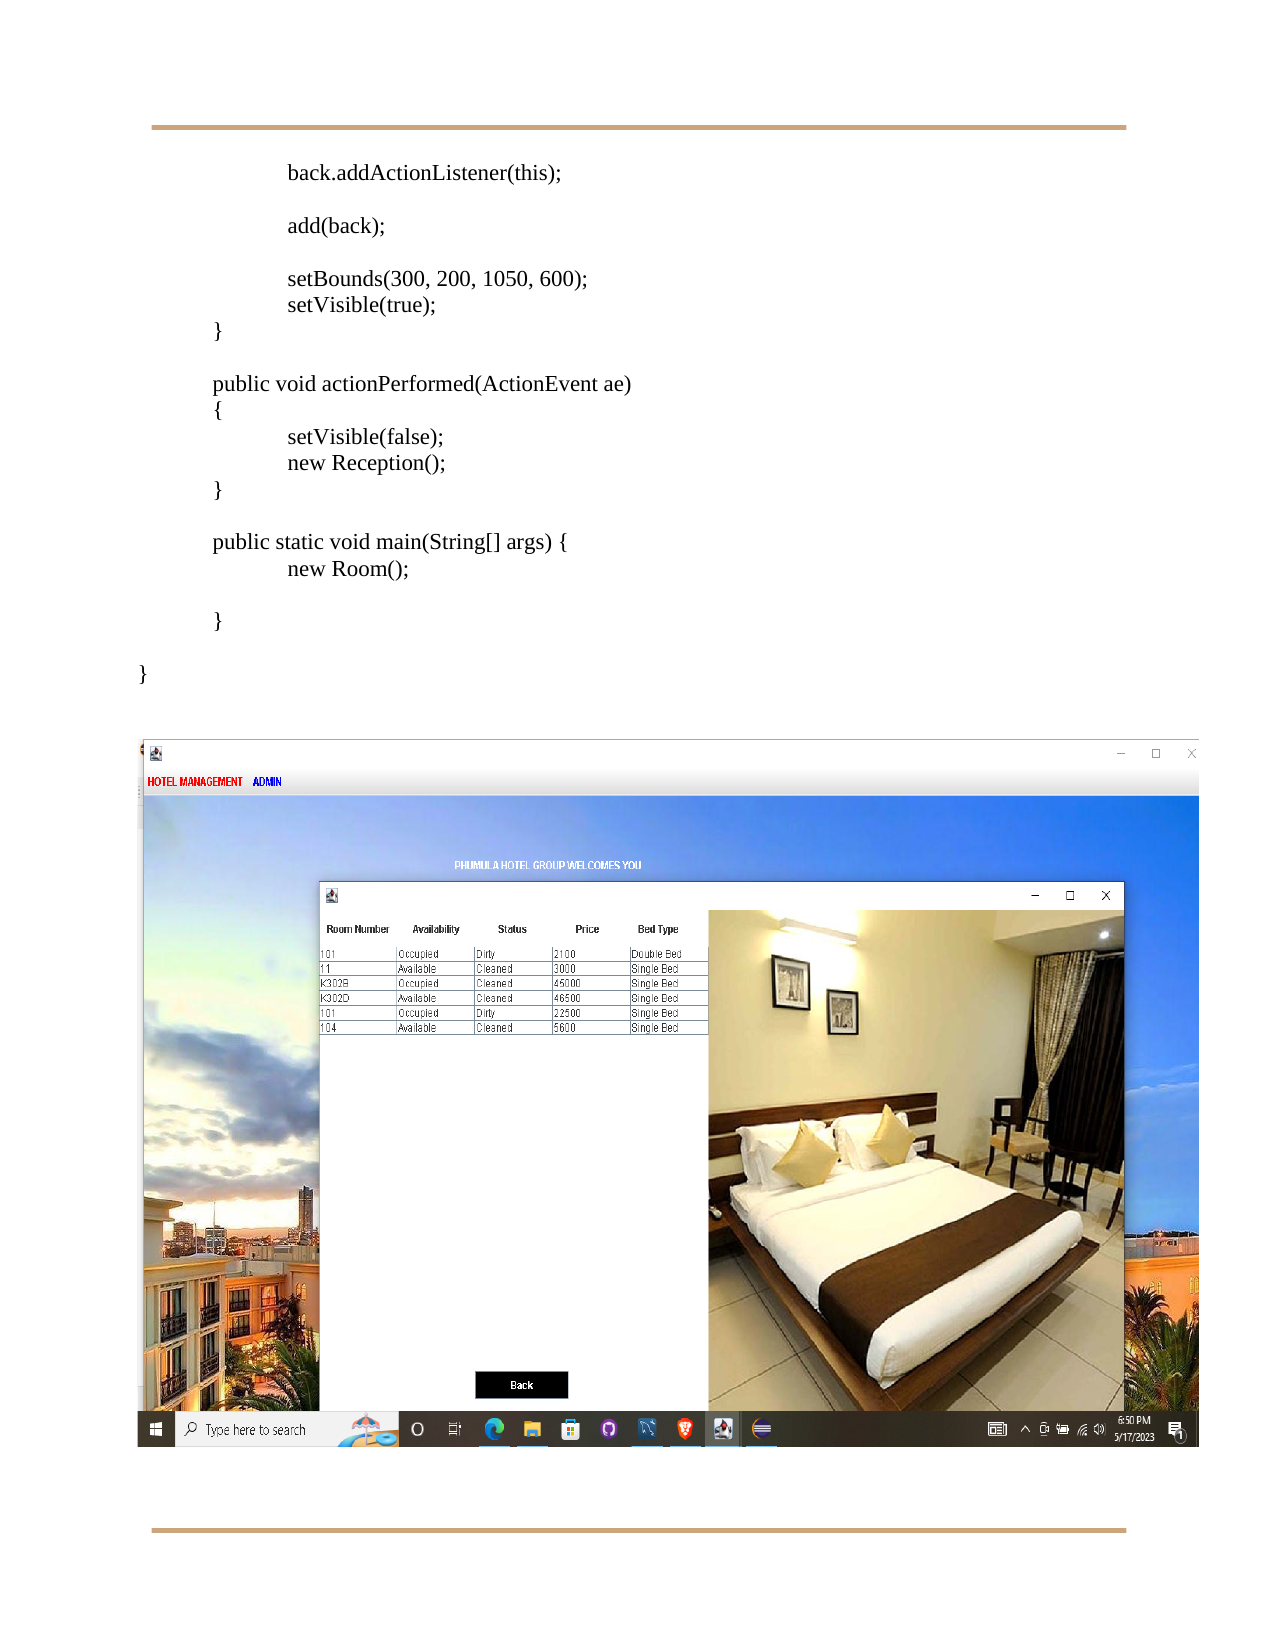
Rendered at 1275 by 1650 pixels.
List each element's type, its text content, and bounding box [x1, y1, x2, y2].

text public void actionPerformed(ActionEvent ae) [137, 370, 1244, 397]
text setVisible(true); [137, 291, 1244, 317]
text } [137, 607, 1244, 634]
text setVisible(false); [137, 423, 1244, 449]
text public static void main(String[] args) { [137, 528, 1244, 555]
text back.addActionListener(this); [137, 159, 1244, 186]
picture [151, 125, 1127, 130]
picture [137, 739, 1199, 1447]
text new Room(); [137, 555, 1244, 581]
text add(back); [137, 212, 1244, 238]
text setBounds(300, 200, 1050, 600); [137, 265, 1244, 291]
text } [137, 317, 1244, 344]
text { [137, 397, 1244, 423]
text } [137, 660, 1244, 686]
text new Reception(); [137, 449, 1244, 476]
picture [151, 1528, 1127, 1533]
text } [137, 476, 1244, 502]
